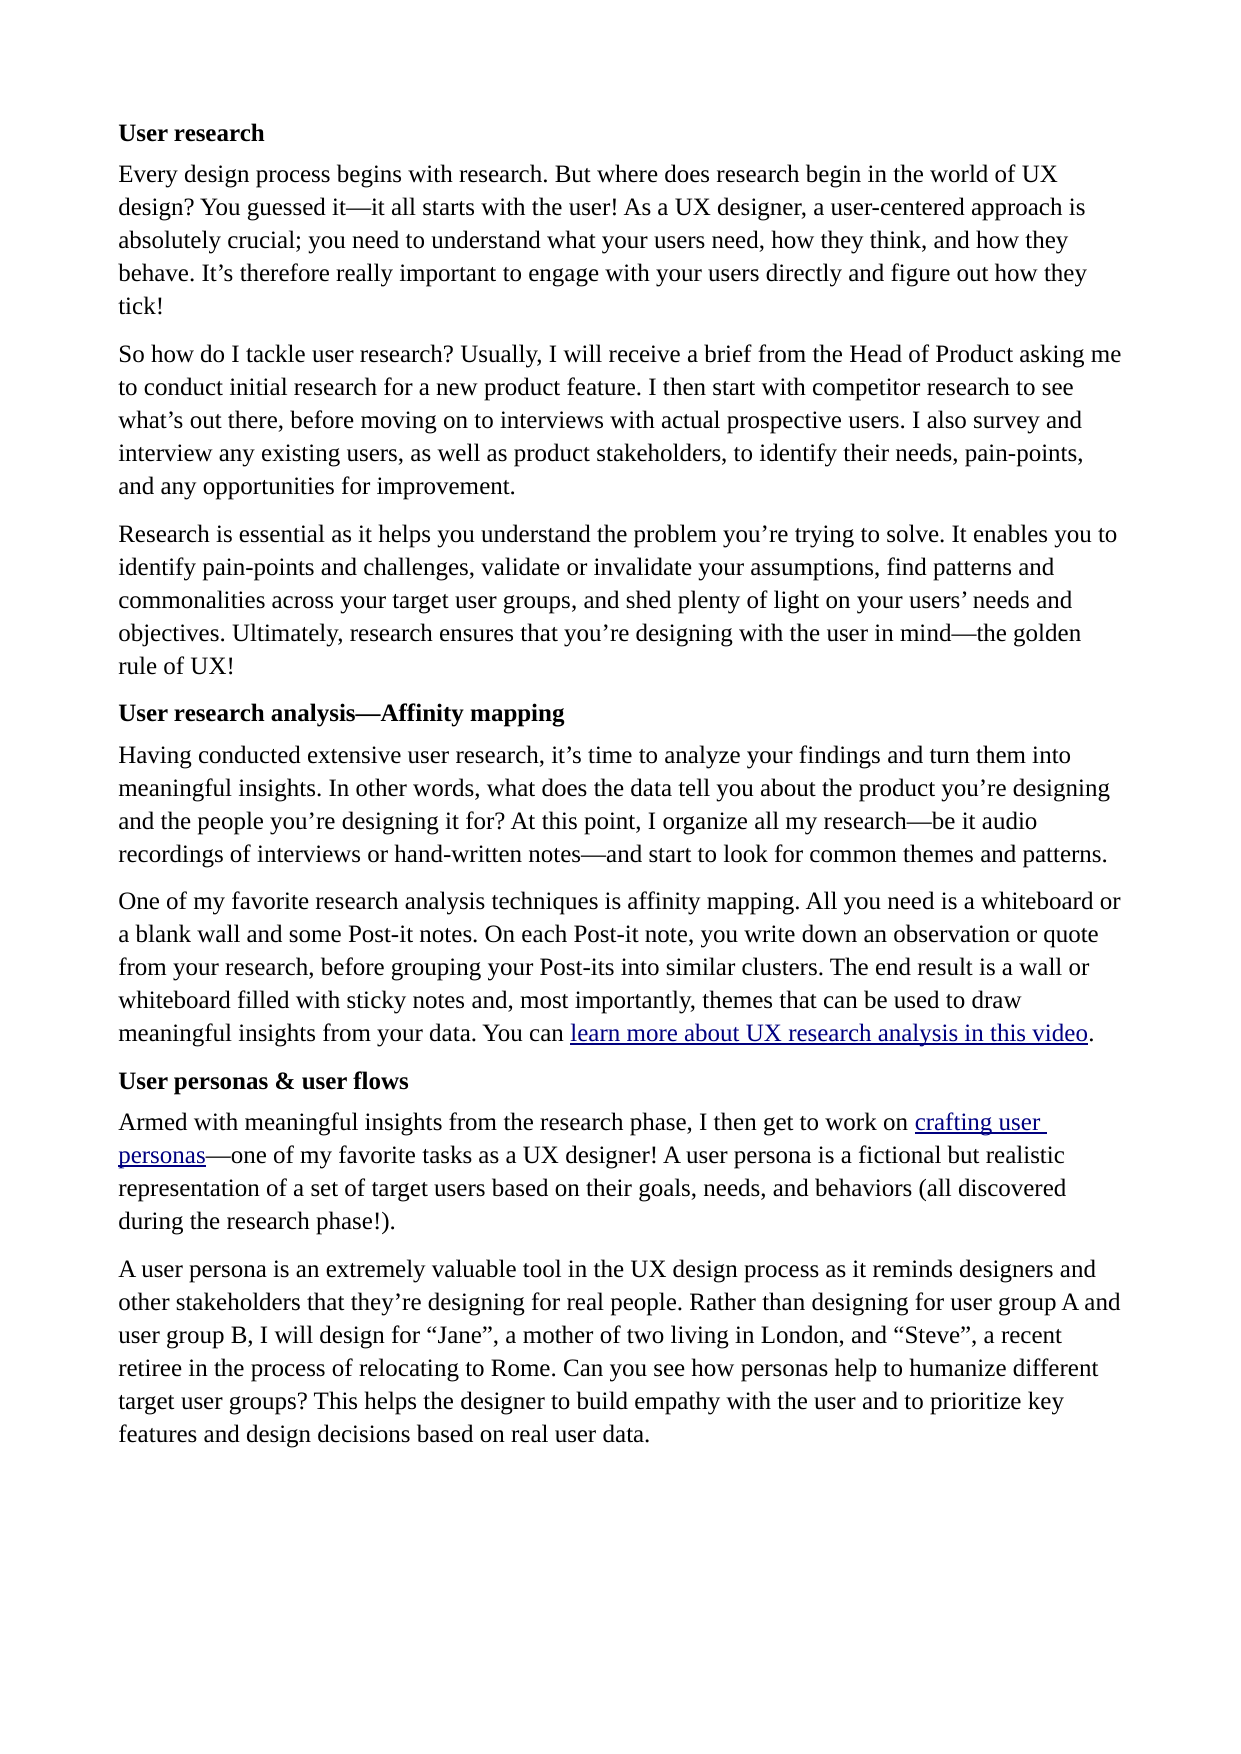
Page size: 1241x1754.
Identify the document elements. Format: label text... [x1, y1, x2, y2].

text A user persona is an extremely valuable tool in the UX design process as it reminds designers and other stakeholders that they’re designing for real people. Rather than designing for user group A and user group B, I will design for “Jane”, a mother of two living in London, and “Steve”, a recent retiree in the process of relocating to Rome. Can you see how personas help to humanize different target user groups? This helps the designer to build empathy with the user and to prioritize key features and design decisions based on real user data. [118, 1254, 1122, 1448]
text Having conducted extensive user research, it’s time to analyze your findings and turn them into meaningful insights. In other words, what does the data tell you about the product you’re designing and the people you’re designing it for? At this point, I organize all my research—be it audio recordings of interviews or hand-written notes—and start to look for common themes and patterns. [118, 740, 1122, 867]
text Armed with meaningful insights from the research phase, I then get to work on crafting user personas—one of my favorite tasks as a UX designer! A user persona is a fictional but realistic representation of a set of target users based on their goals, needs, and behaviors (all discovered during the research phase!). [118, 1107, 1122, 1235]
text One of my favorite research analysis techniques is affinity mapping. All you need is a whiteboard or a blank wall and some Post-it notes. On each Post-it note, you write down an observation or quote from your research, before grouping your Post-its into similar clusters. The end result is a wall or whiteboard filled with sticky notes and, most importantly, themes that can be used to draw meaningful insights from your data. You can learn more about UX research analysis in this video. [118, 886, 1122, 1047]
subtitle User personas & user flows [118, 1066, 1122, 1095]
text Every design process begins with research. But where does research begin in the world of UX design? You guessed it—it all starts with the user! As a UX designer, a user-centered approach is absolutely crucial; you need to understand what your users need, how they think, and how they behave. It’s therefore really important to engage with your users directly and figure out how they tick! [118, 159, 1122, 320]
subtitle User research [118, 118, 1122, 147]
text Research is essential as it helps you understand the problem you’re trying to solve. It enables you to identify pain-points and challenges, validate or invalidate your assumptions, find patterns and commonalities across your target user groups, and shed plenty of light on your users’ needs and objectives. Ultimately, research ensures that you’re designing with the user in mind—the golden rule of UX! [118, 519, 1122, 679]
subtitle User research analysis—Affinity mapping [118, 698, 1122, 727]
text So how do I tackle user research? Usually, I will receive a brief from the Head of Product asking me to conduct initial research for a new product feature. I then start with competitor research to see what’s out there, before moving on to interviews with actual prospective users. I also survey and interview any existing users, as well as product stakeholders, to identify their needs, pain-points, and any opportunities for improvement. [118, 339, 1122, 500]
